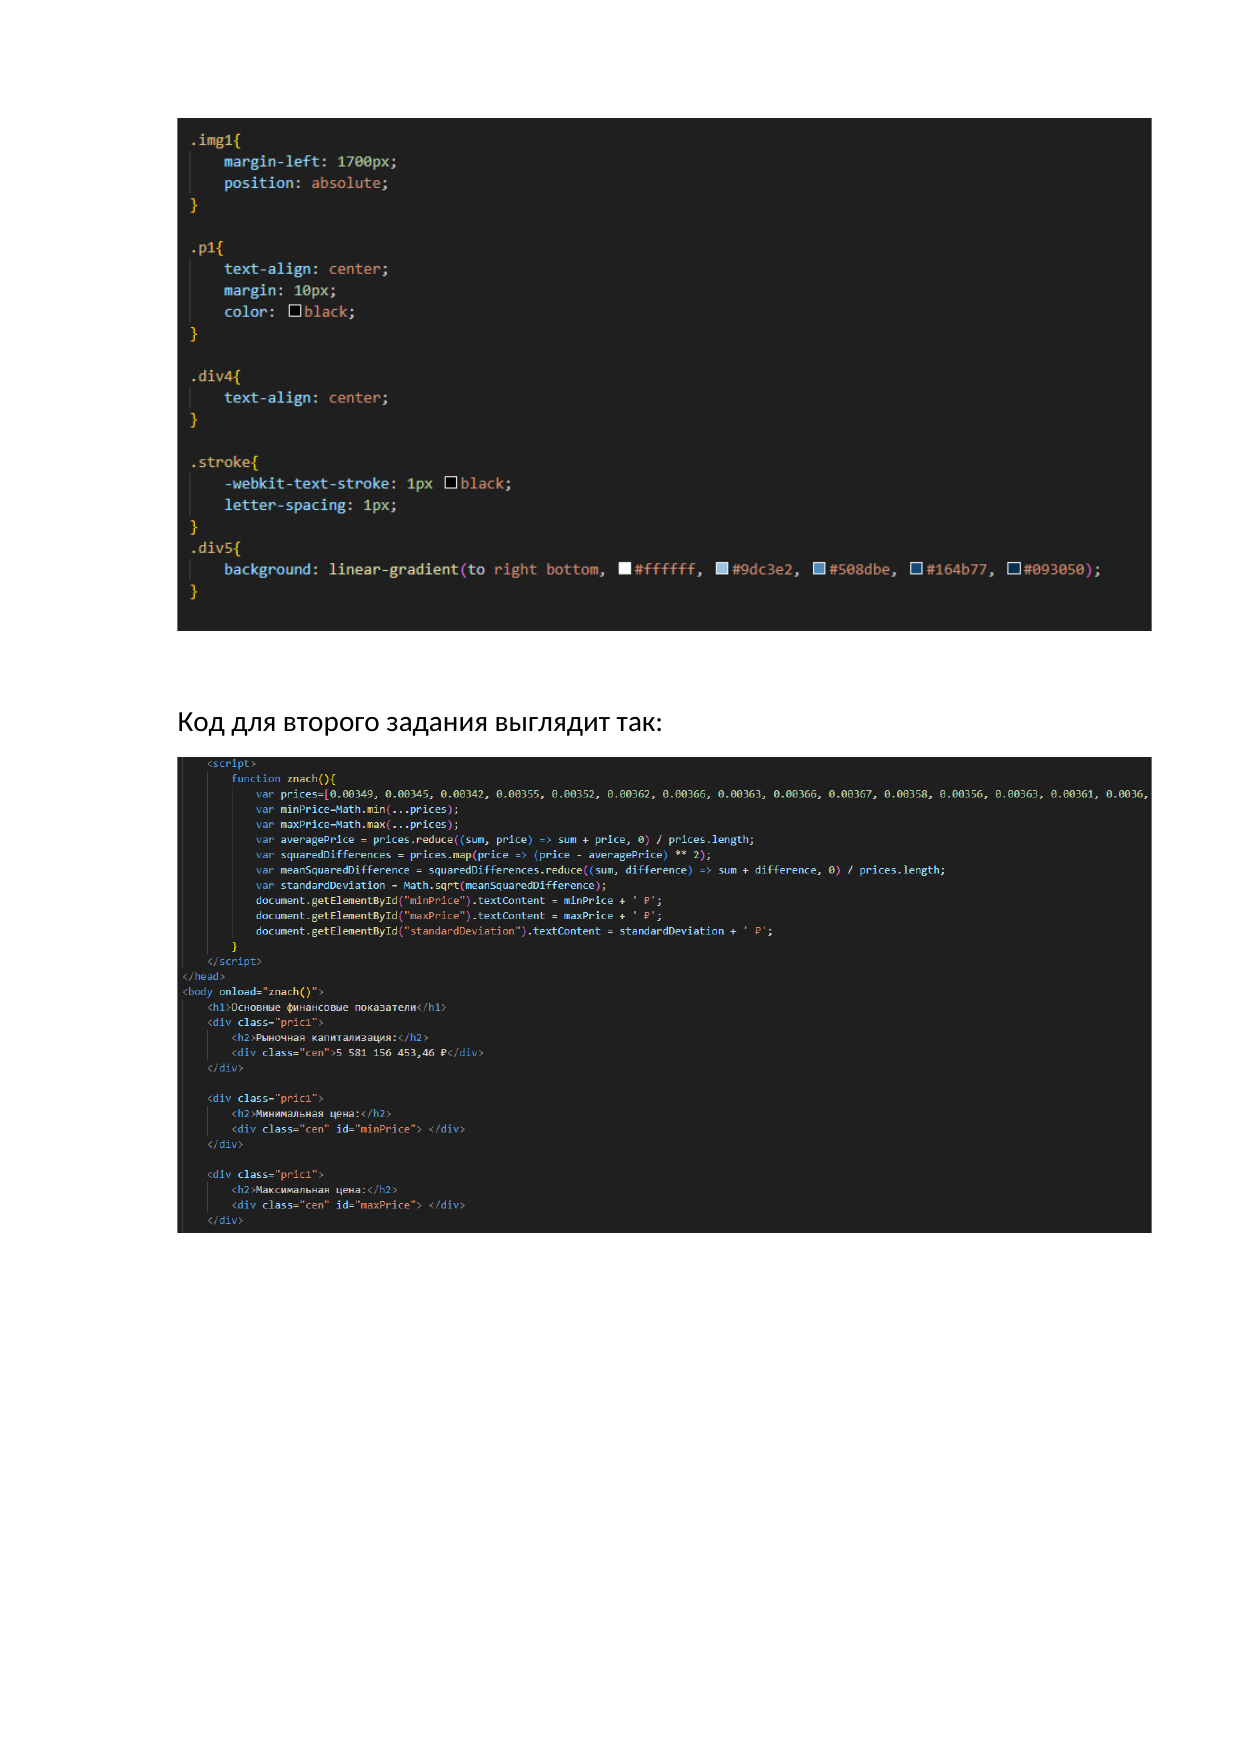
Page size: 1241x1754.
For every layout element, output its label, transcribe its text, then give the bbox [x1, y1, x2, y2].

picture [177, 118, 1152, 631]
picture [177, 757, 1152, 1233]
text Код для второго задания выглядит так: [177, 703, 1152, 739]
